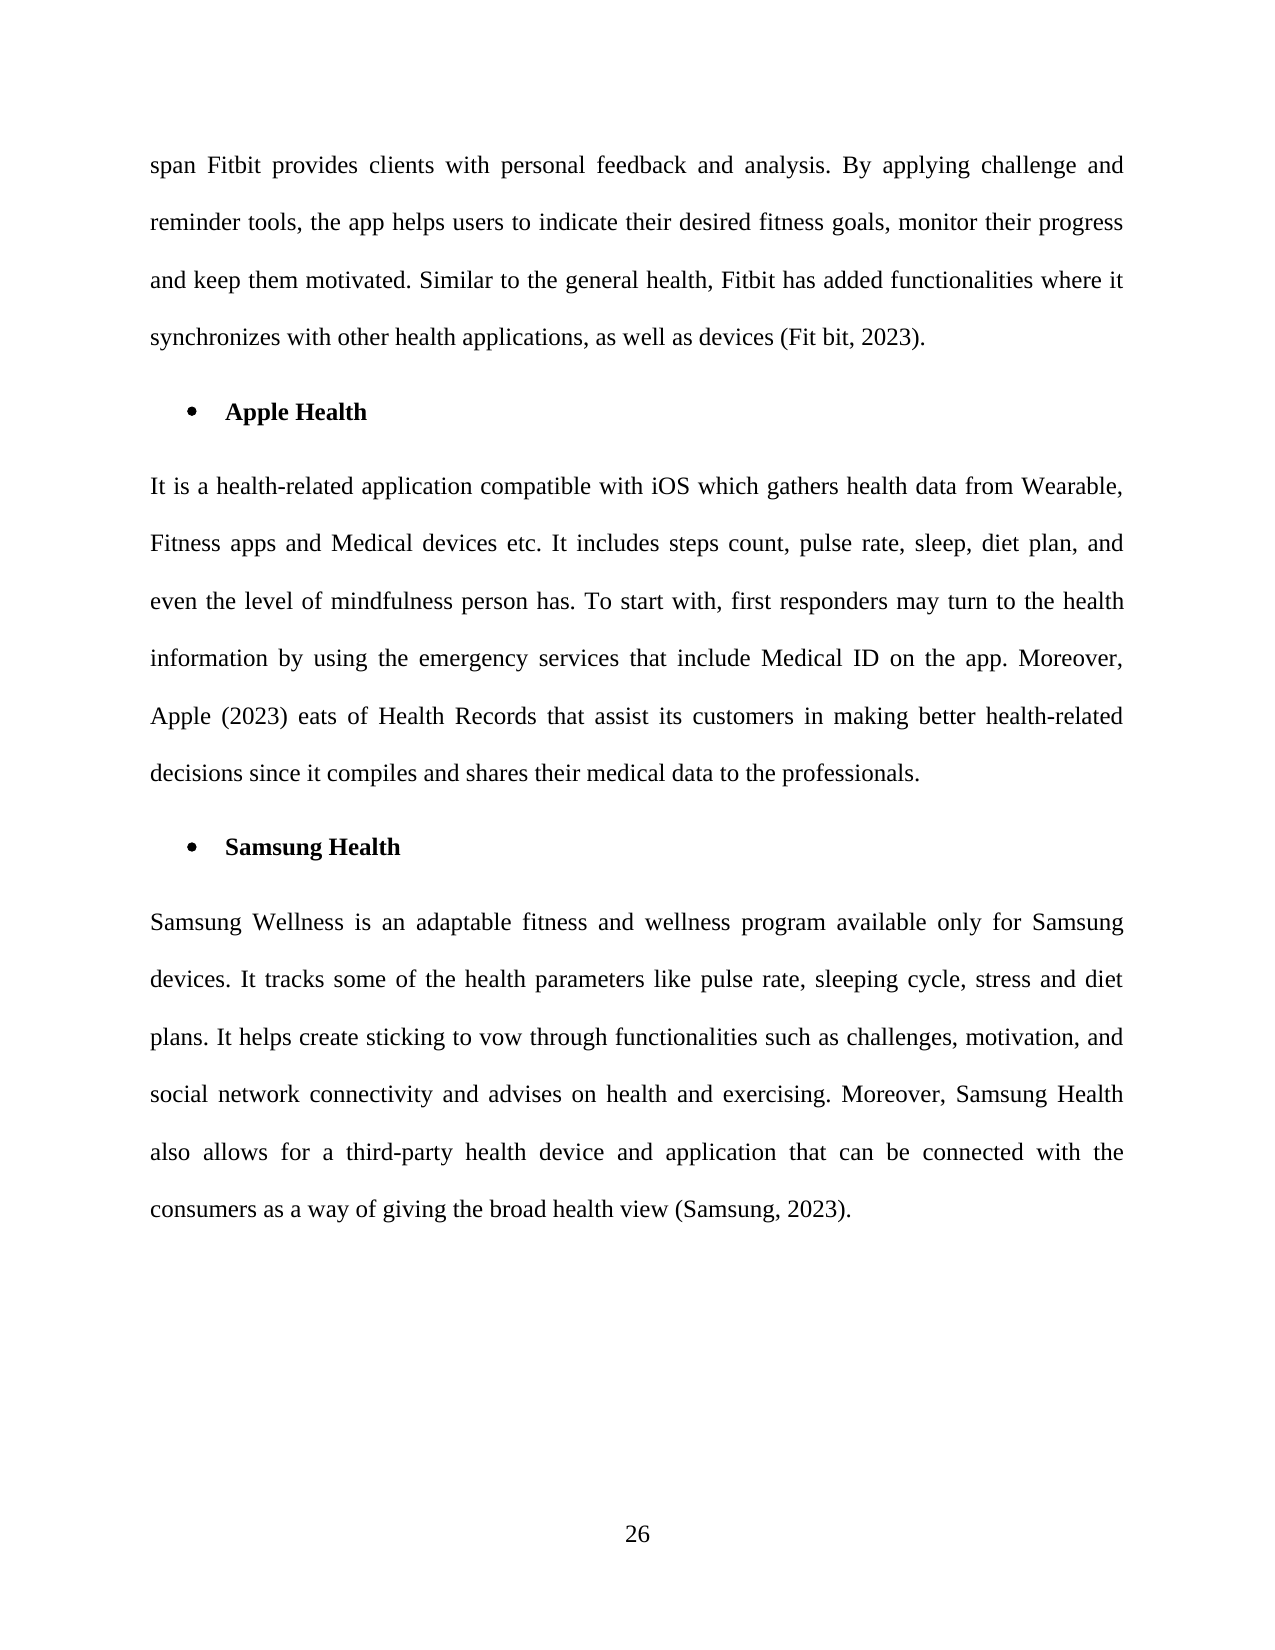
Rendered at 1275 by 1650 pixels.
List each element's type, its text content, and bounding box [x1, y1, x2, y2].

text Samsung Wellness is an adaptable fitness and wellness program available only for Samsung devices. It tracks some of the health parameters like pulse rate, sleeping cycle, stress and diet plans. It helps create sticking to vow through functionalities such as challenges, motivation, and social network connectivity and advises on health and exercising. Moreover, Samsung Health also allows for a third-party health device and application that can be connected with the consumers as a way of giving the broad health view (Samsung, 2023). [150, 907, 1125, 1223]
list Samsung Health [187, 832, 1125, 861]
text It is a health-related application compatible with iOS which gathers health data from Wearable, Fitness apps and Medical devices etc. It includes steps count, pulse rate, sleep, diet plan, and even the level of mindfulness person has. To start with, first responders may turn to the health information by using the emergency services that include Medical ID on the app. Moreover, Apple (2023) eats of Health Records that assist its customers in making better health-related decisions since it compiles and shares their medical data to the professionals. [150, 471, 1125, 787]
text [150, 150, 1125, 351]
list Apple Health [187, 397, 1125, 425]
